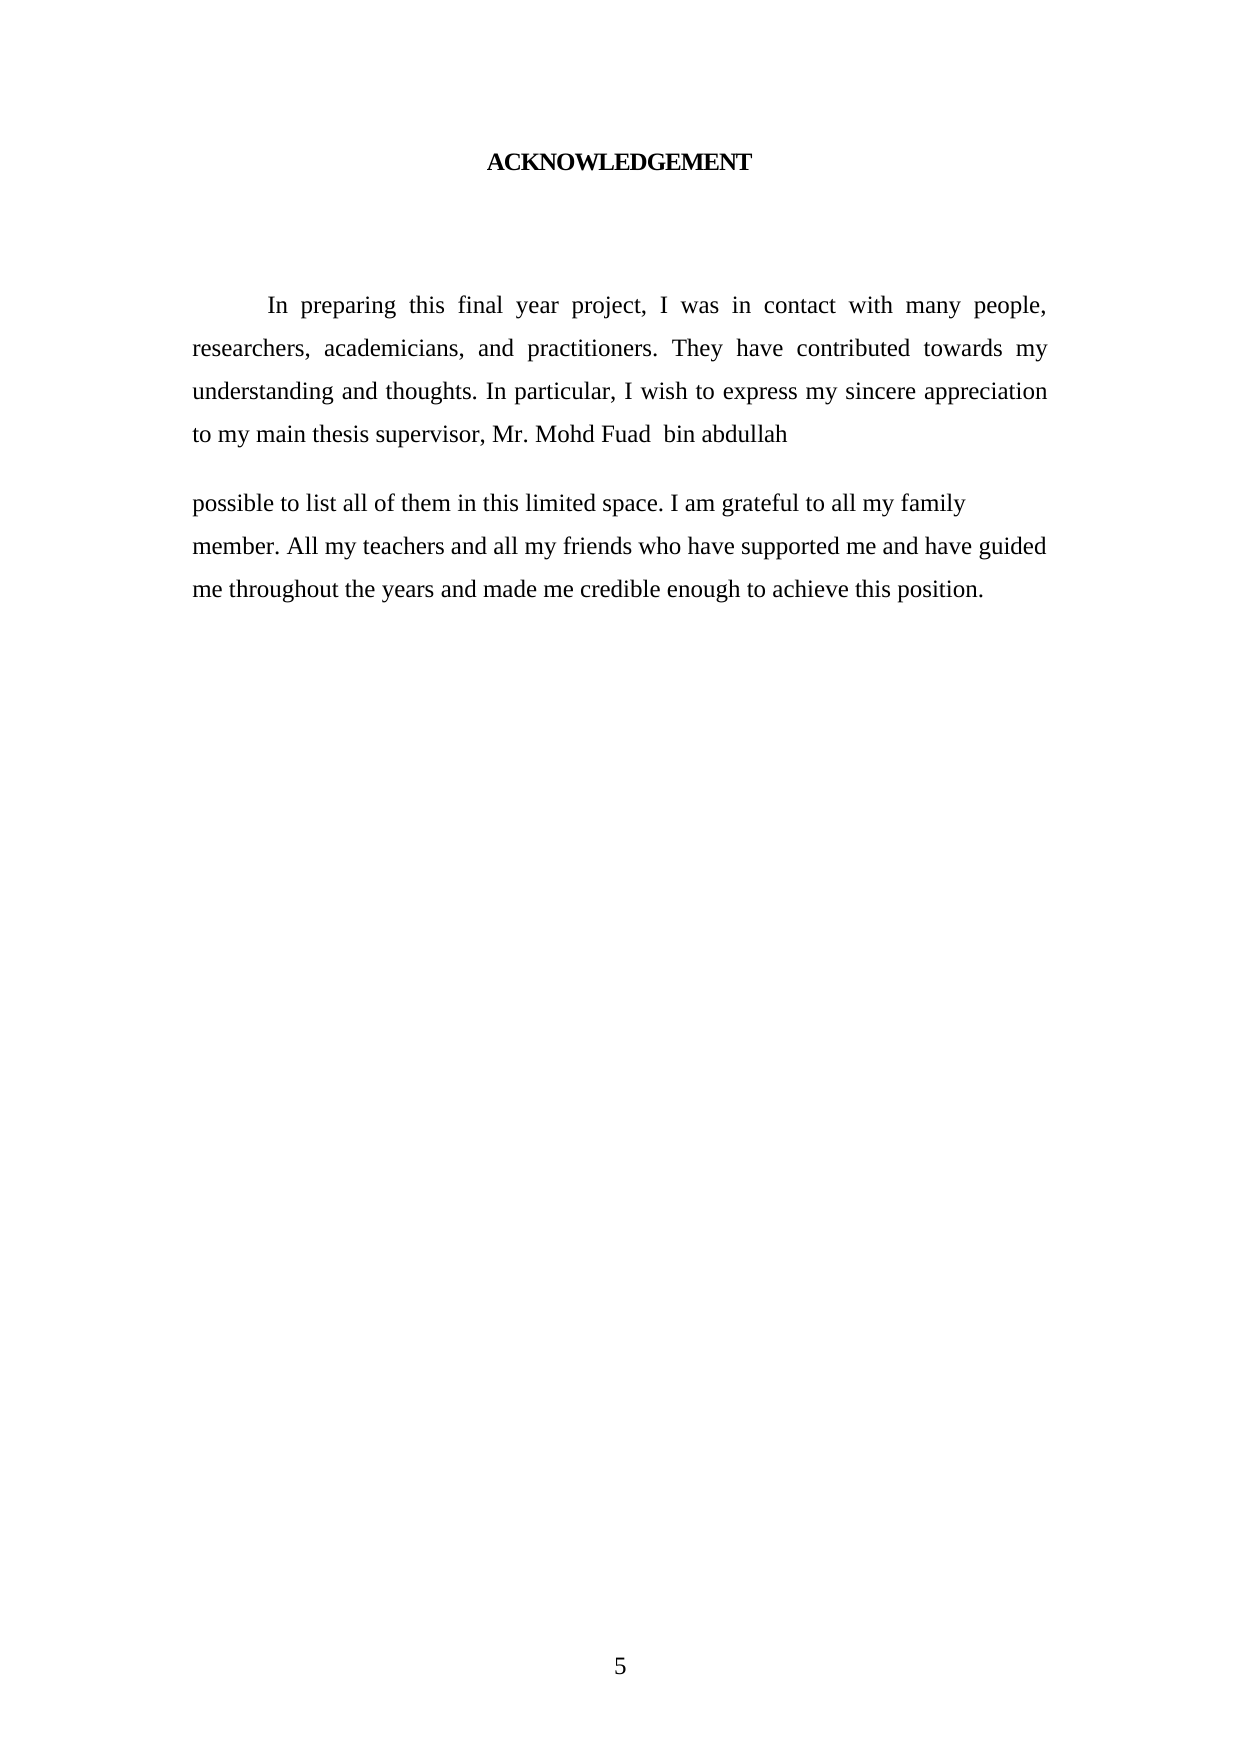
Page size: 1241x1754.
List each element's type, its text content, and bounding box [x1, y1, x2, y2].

title ACKNOWLEDGEMENT [192, 147, 1048, 176]
